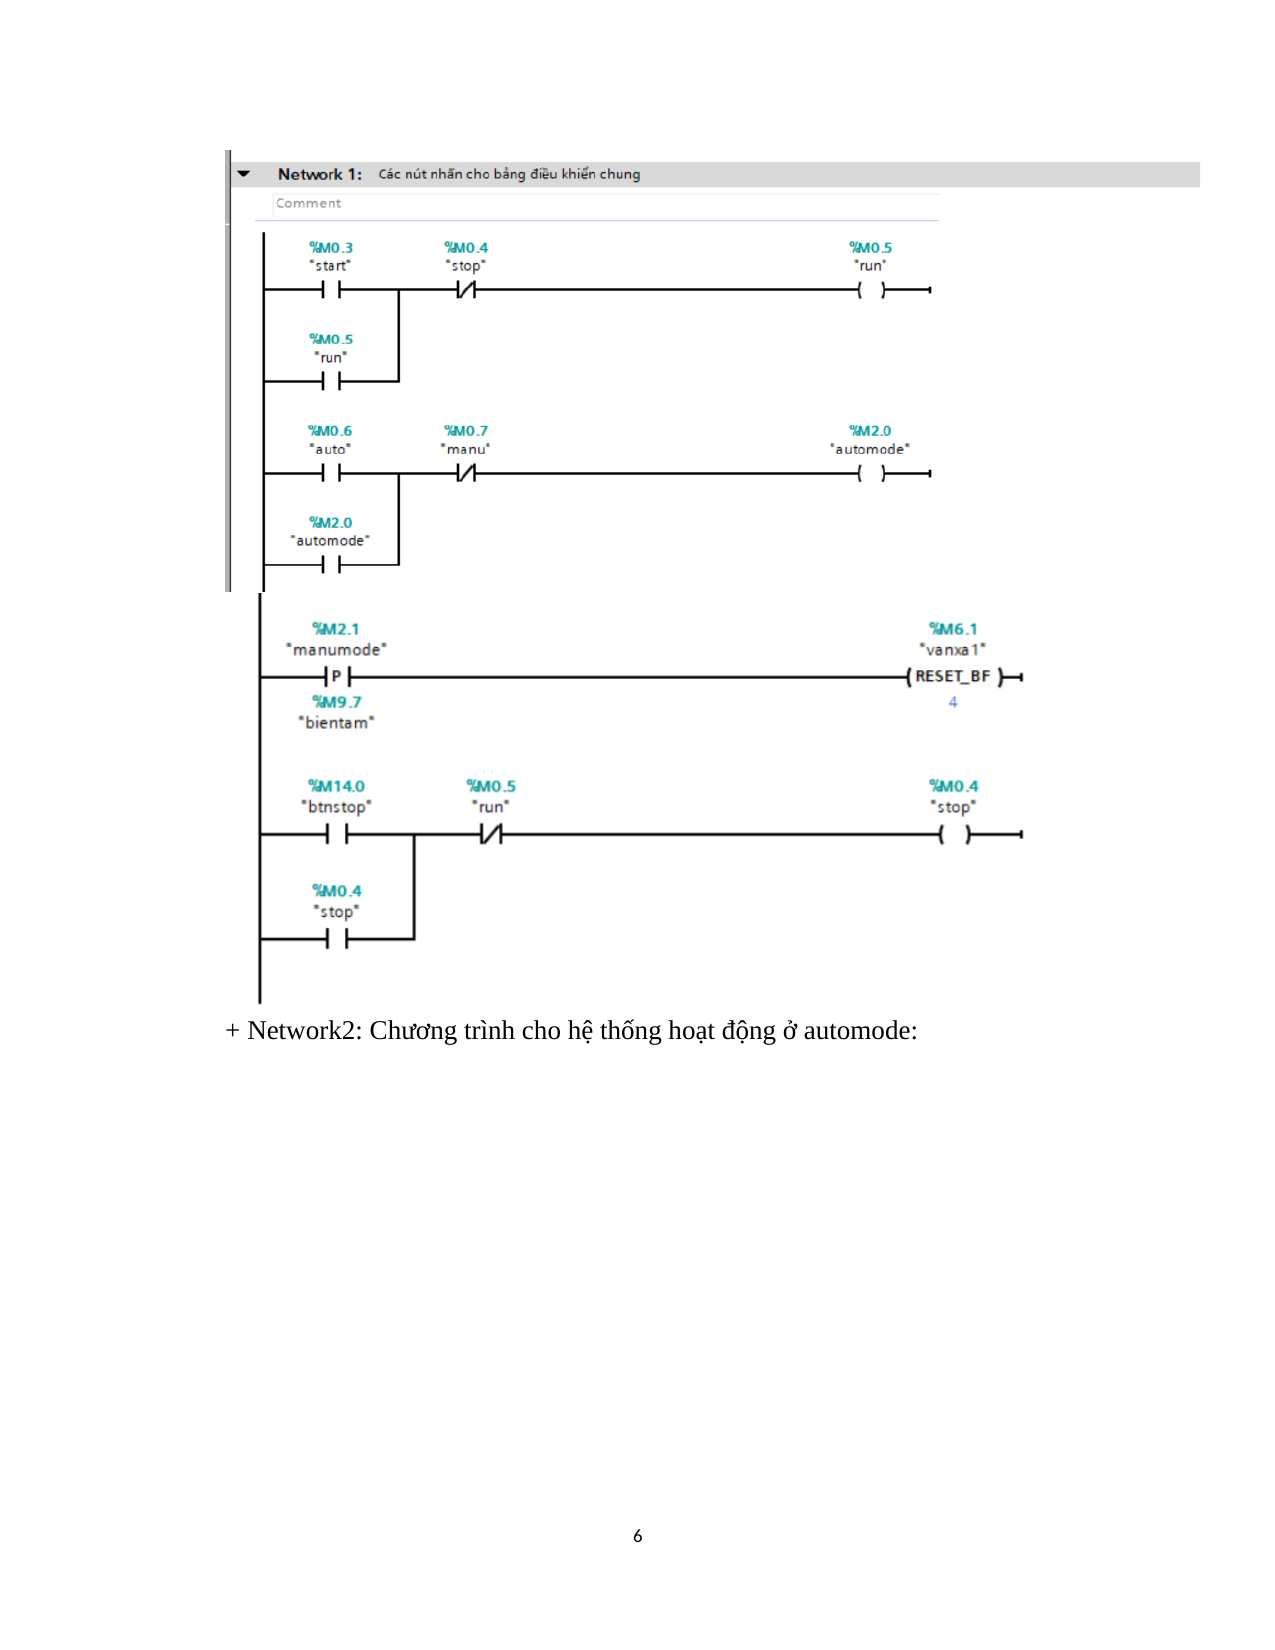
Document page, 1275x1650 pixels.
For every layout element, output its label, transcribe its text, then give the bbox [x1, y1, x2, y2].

picture [225, 150, 1200, 592]
list + Network2: Chương trình cho hệ thống hoạt động ở automode: [225, 1014, 1125, 1045]
picture [225, 593, 1200, 1012]
